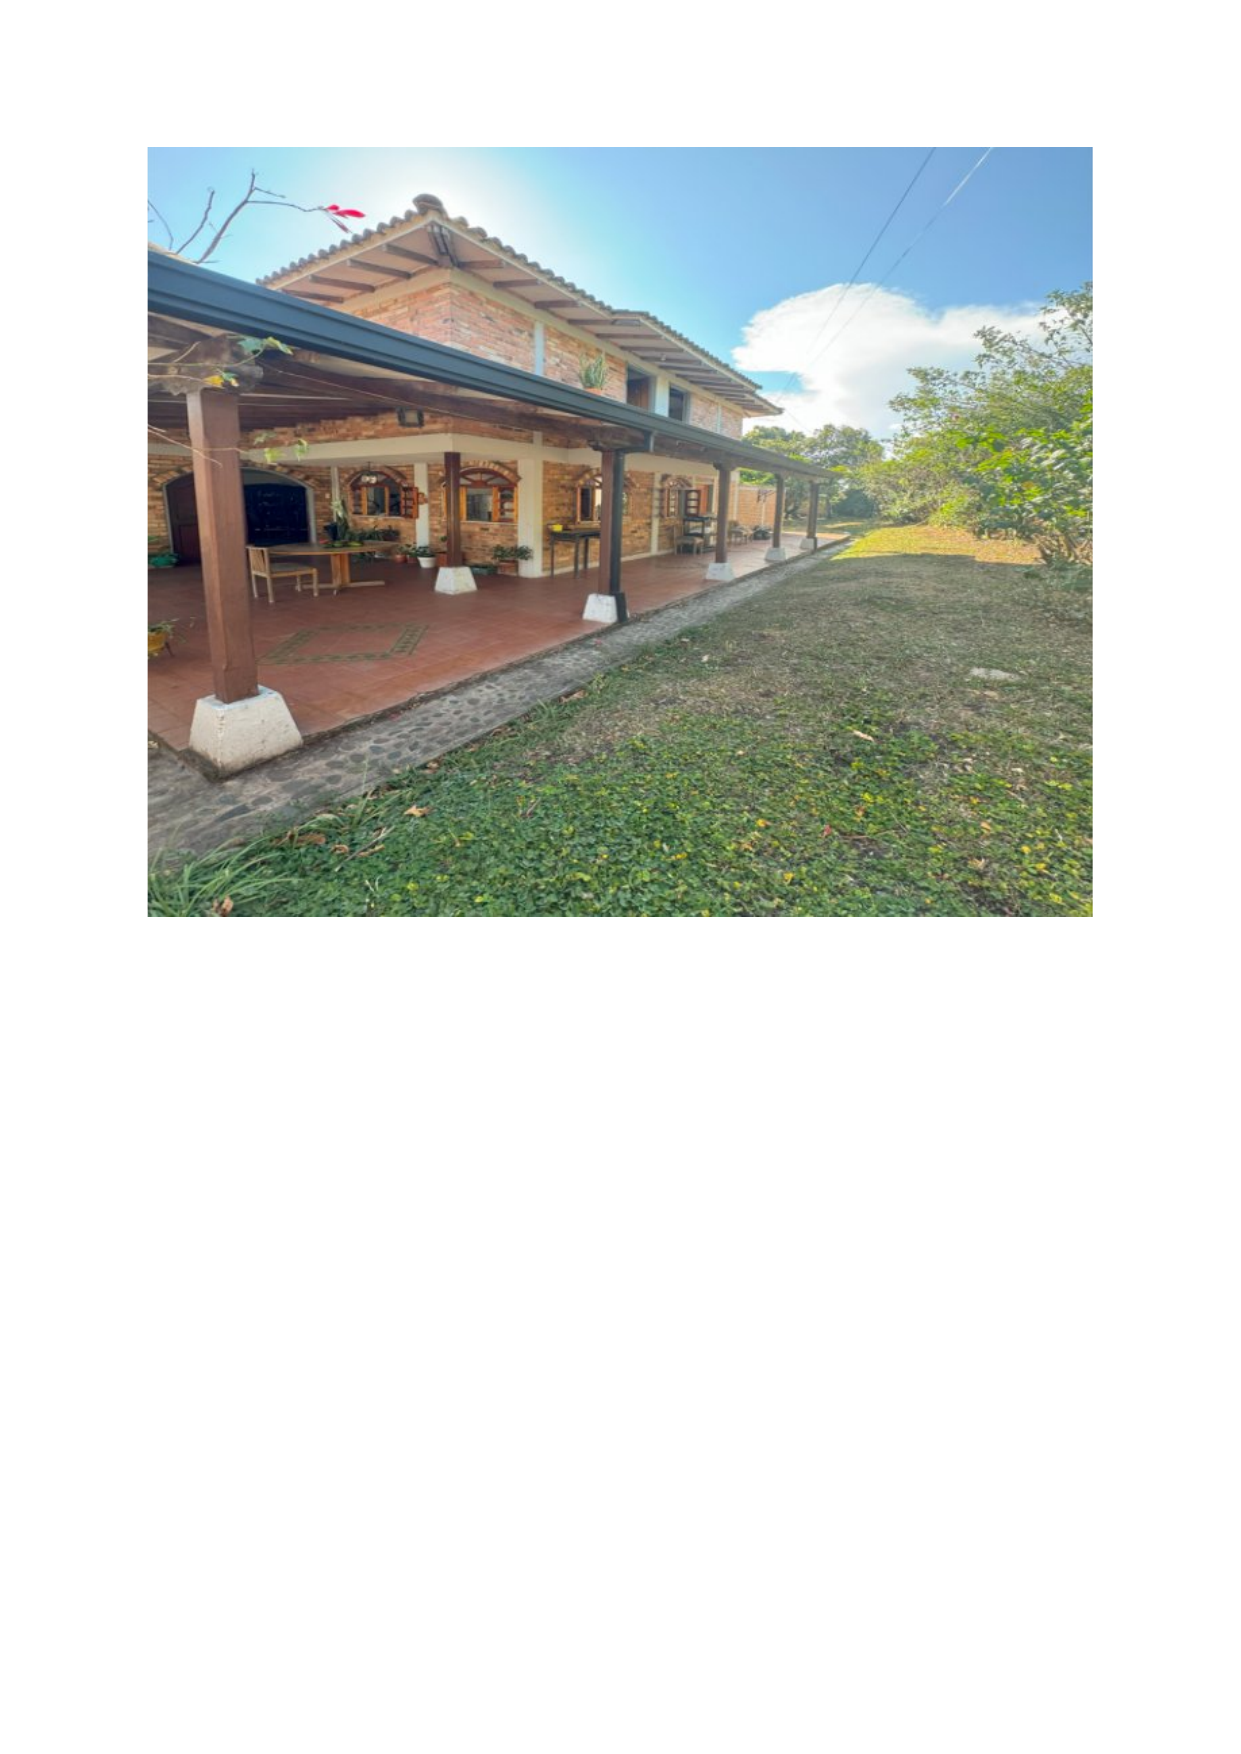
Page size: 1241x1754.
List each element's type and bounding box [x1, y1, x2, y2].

picture [147, 147, 1093, 917]
